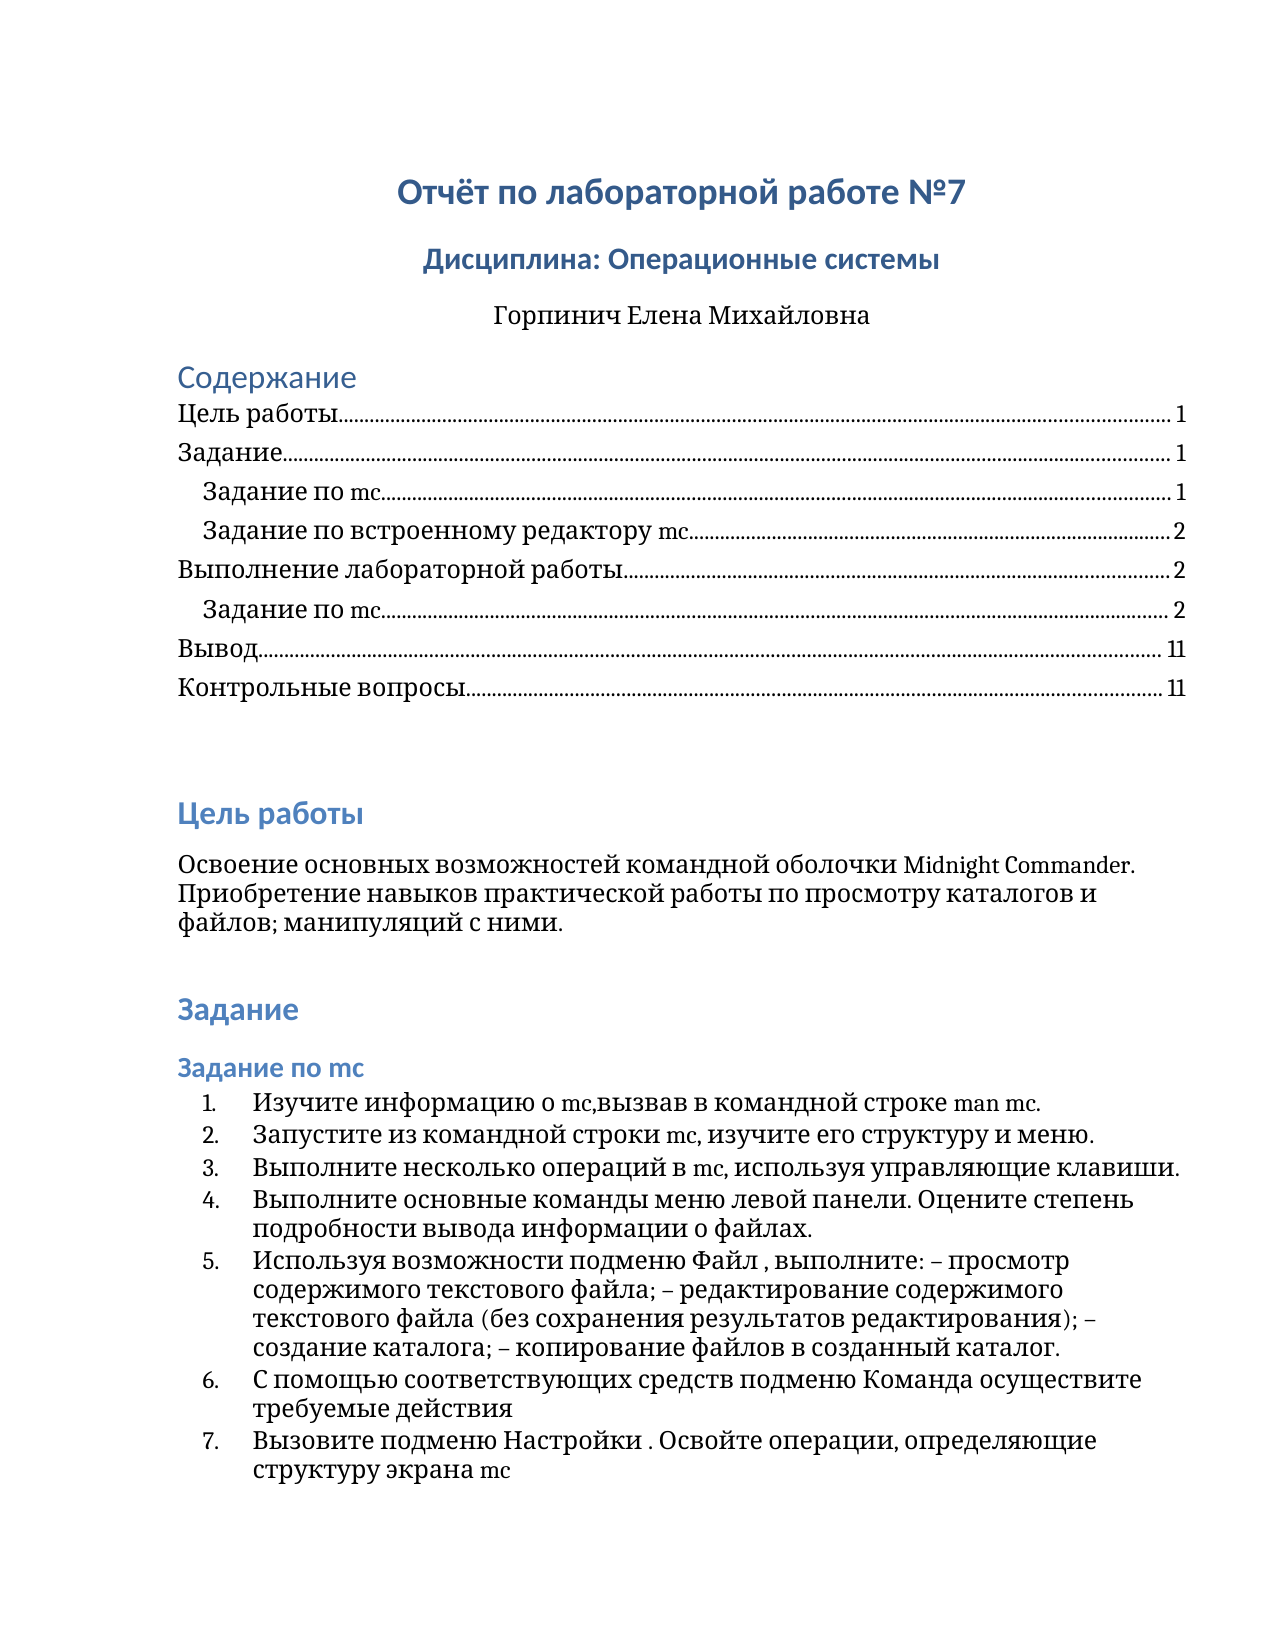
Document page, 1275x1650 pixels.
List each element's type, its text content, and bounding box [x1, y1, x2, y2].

list Используя возможности подменю Файл , выполните: – просмотр содержимого текстового файла; – редактирование содержимого текстового файла (без сохранения результатов редактирования); – создание каталога; – копирование файлов в созданный каталог. [202, 1247, 1186, 1362]
subtitle Задание [177, 988, 1186, 1028]
subtitle Цель работы [177, 792, 1186, 833]
text Освоение основных возможностей командной оболочки Midnight Commander. Приобретение навыков практической работы по просмотру каталогов и файлов; манипуляций с ними. [177, 851, 1186, 938]
list С помощью соответствующих средств подменю Команда осуществите требуемые действия [202, 1366, 1186, 1423]
list Выполните основные команды меню левой панели. Оцените степень подробности вывода информации о файлах. [202, 1186, 1186, 1243]
title Отчёт по лабораторной работе №7 [177, 168, 1186, 214]
list Вызовите подменю Настройки . Освойте операции, определяющие структуру экрана mc [202, 1427, 1186, 1485]
subtitle Дисциплина: Операционные системы [177, 239, 1186, 277]
list Изучите информацию о mc,вызвав в командной строке man mc. [202, 1088, 1186, 1117]
subtitle Задание по mc [177, 1049, 1186, 1085]
list Выполните несколько операций в mc, используя управляющие клавиши. [202, 1153, 1186, 1182]
text Горпинич Елена Михайловна [177, 302, 1186, 331]
list Запустите из командной строки mc, изучите его структуру и меню. [202, 1121, 1186, 1150]
